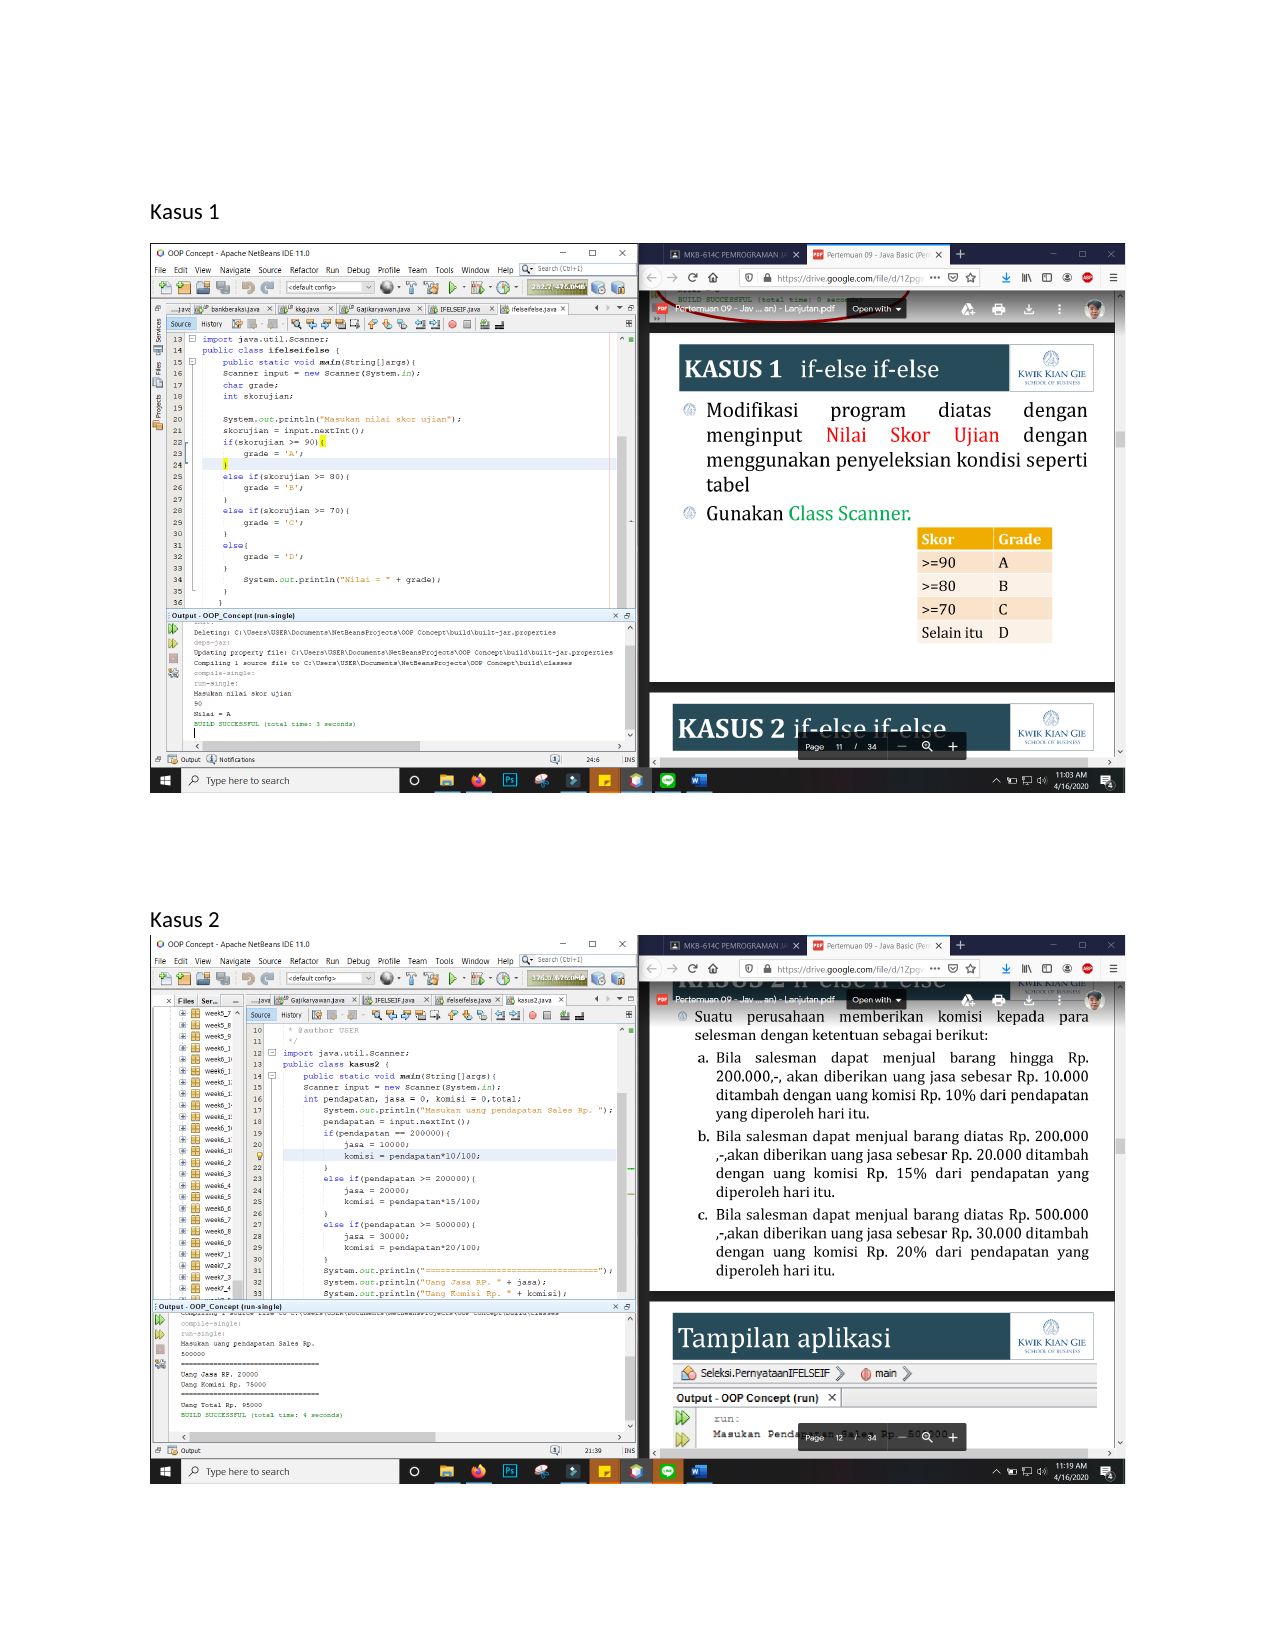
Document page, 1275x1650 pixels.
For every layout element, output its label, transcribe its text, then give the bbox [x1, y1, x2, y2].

picture [150, 243, 1125, 793]
picture [150, 935, 1125, 1484]
text Kasus 1 [150, 197, 1125, 225]
text Kasus 2 [150, 905, 1125, 935]
